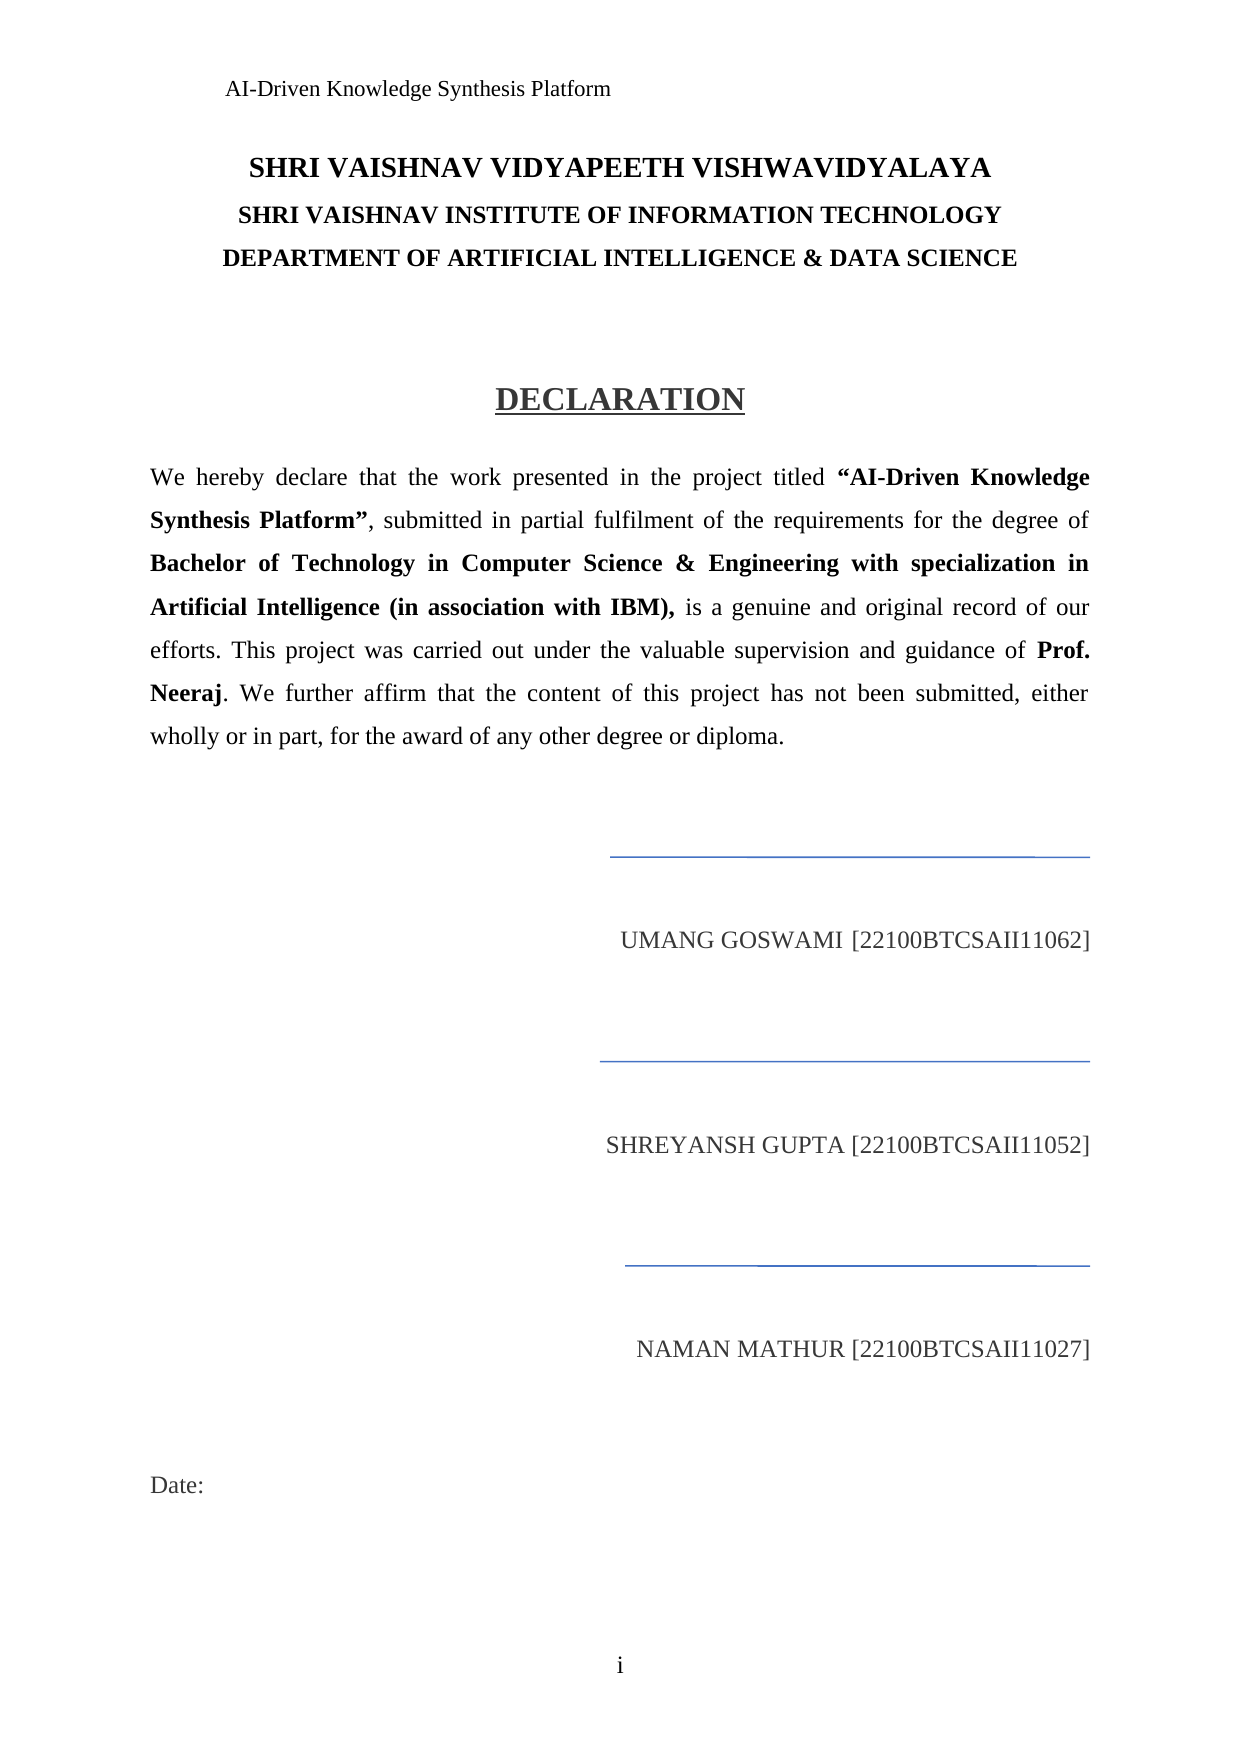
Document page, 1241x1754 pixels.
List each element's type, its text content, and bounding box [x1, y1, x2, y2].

text SHREYANSH GUPTA [22100BTCSAII11052] [150, 1130, 1090, 1158]
text UMANG GOSWAMI [22100BTCSAII11062] [150, 925, 1090, 954]
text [150, 150, 1090, 183]
text Date: [150, 1470, 1090, 1499]
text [150, 200, 1090, 229]
text DECLARATION [150, 380, 1090, 418]
text NAMAN MATHUR [22100BTCSAII11027] [150, 1334, 1090, 1363]
text We hereby declare that the work presented in the project titled “AI-Driven Knowledge Synthesis Platform”, submitted in partial fulfilment of the requirements for the degree of Bachelor of Technology in Computer Science & Engineering with specialization in Artificial Intelligence (in association with IBM), is a genuine and original record of our efforts. This project was carried out under the valuable supervision and guidance of Prof. Neeraj. We further affirm that the content of this project has not been submitted, either wholly or in part, for the award of any other degree or diploma. [150, 462, 1090, 750]
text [150, 243, 1090, 272]
